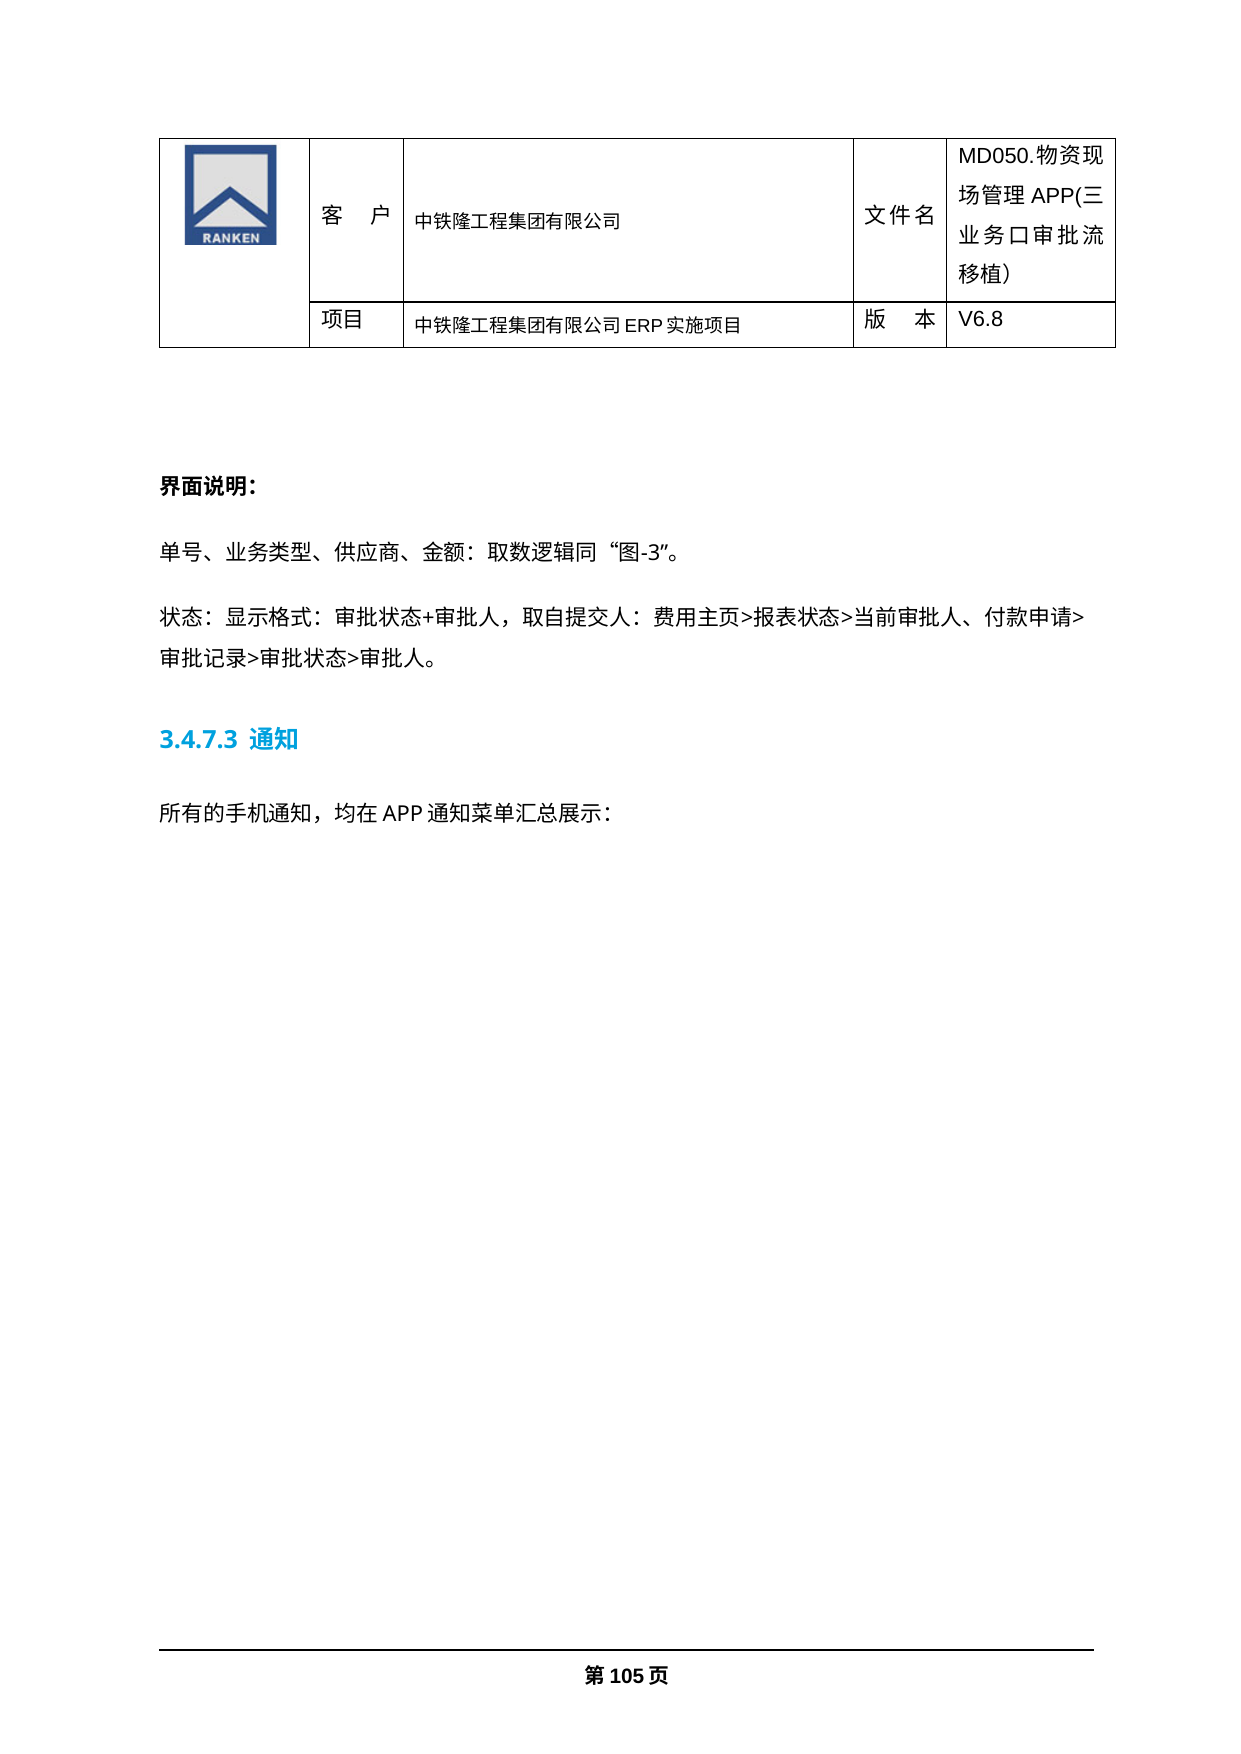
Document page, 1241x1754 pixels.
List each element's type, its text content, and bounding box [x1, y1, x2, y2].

subtitle 通知 [159, 706, 1095, 771]
text 状态：显示格式：审批状态+审批人，取自提交人：费用主页>报表状态>当前审批人、付款申请>审批记录>审批状态>审批人。 [159, 599, 1095, 673]
text 界面说明： [159, 469, 1095, 501]
picture [174, 139, 282, 245]
text 单号、业务类型、供应商、金额：取数逻辑同“图-3”。 [159, 534, 1095, 567]
text 所有的手机通知，均在APP通知菜单汇总展示： [159, 796, 1095, 828]
